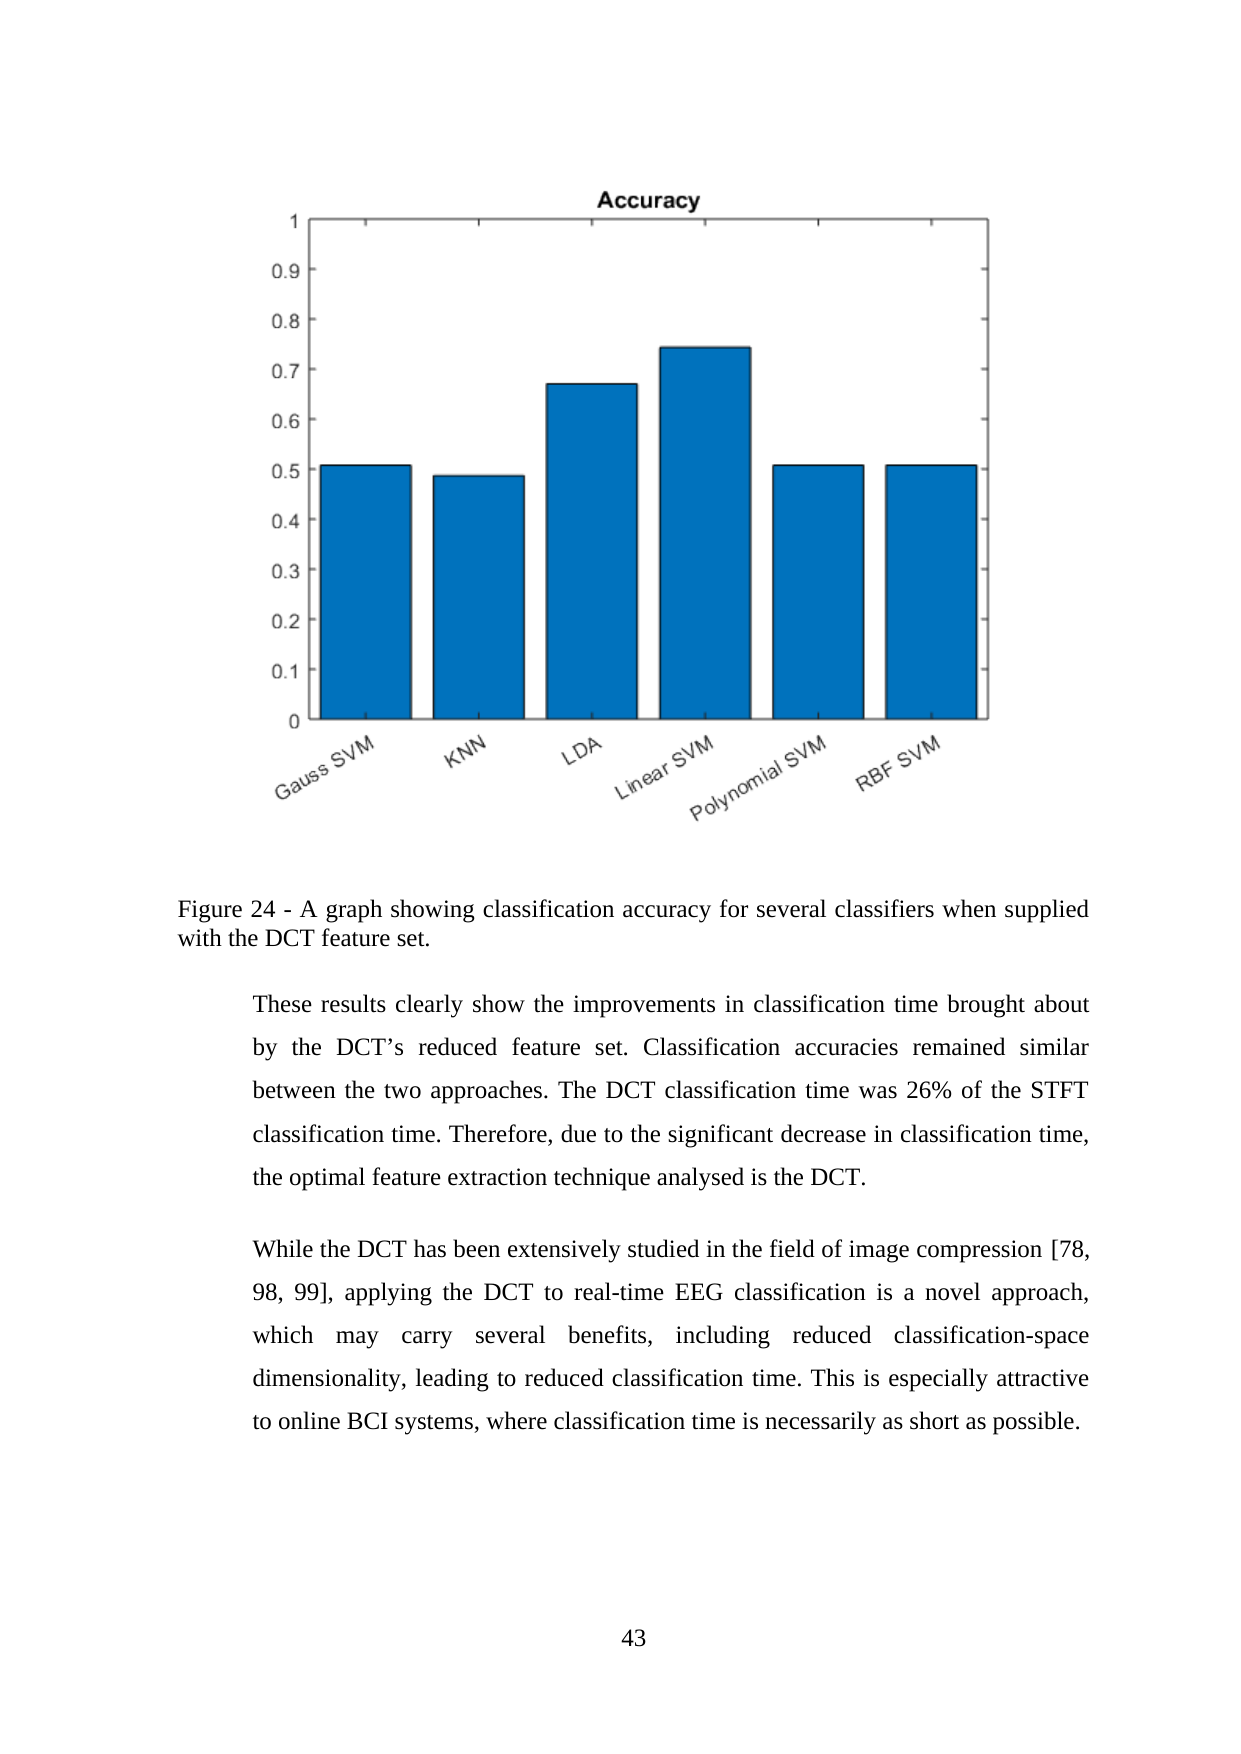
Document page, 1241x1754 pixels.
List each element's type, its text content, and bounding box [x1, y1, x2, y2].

text While the DCT has been extensively studied in the field of image compression [78, 98, 99], applying the DCT to real-time EEG classification is a novel approach, which may carry several benefits, including reduced classification-space dimensionality, leading to reduced classification time. This is especially attractive to online BCI systems, where classification time is necessarily as short as possible. [252, 1234, 1090, 1435]
text These results clearly show the improvements in classification time brought about by the DCT’s reduced feature set. Classification accuracies remained similar between the two approaches. The DCT classification time was 26% of the STFT classification time. Therefore, due to the significant decrease in classification time, the optimal feature extraction technique analysed is the DCT. [252, 989, 1090, 1191]
picture [264, 177, 1004, 823]
text Figure 24 - A graph showing classification accuracy for several classifiers when supplied with the DCT feature set. [177, 894, 1090, 952]
